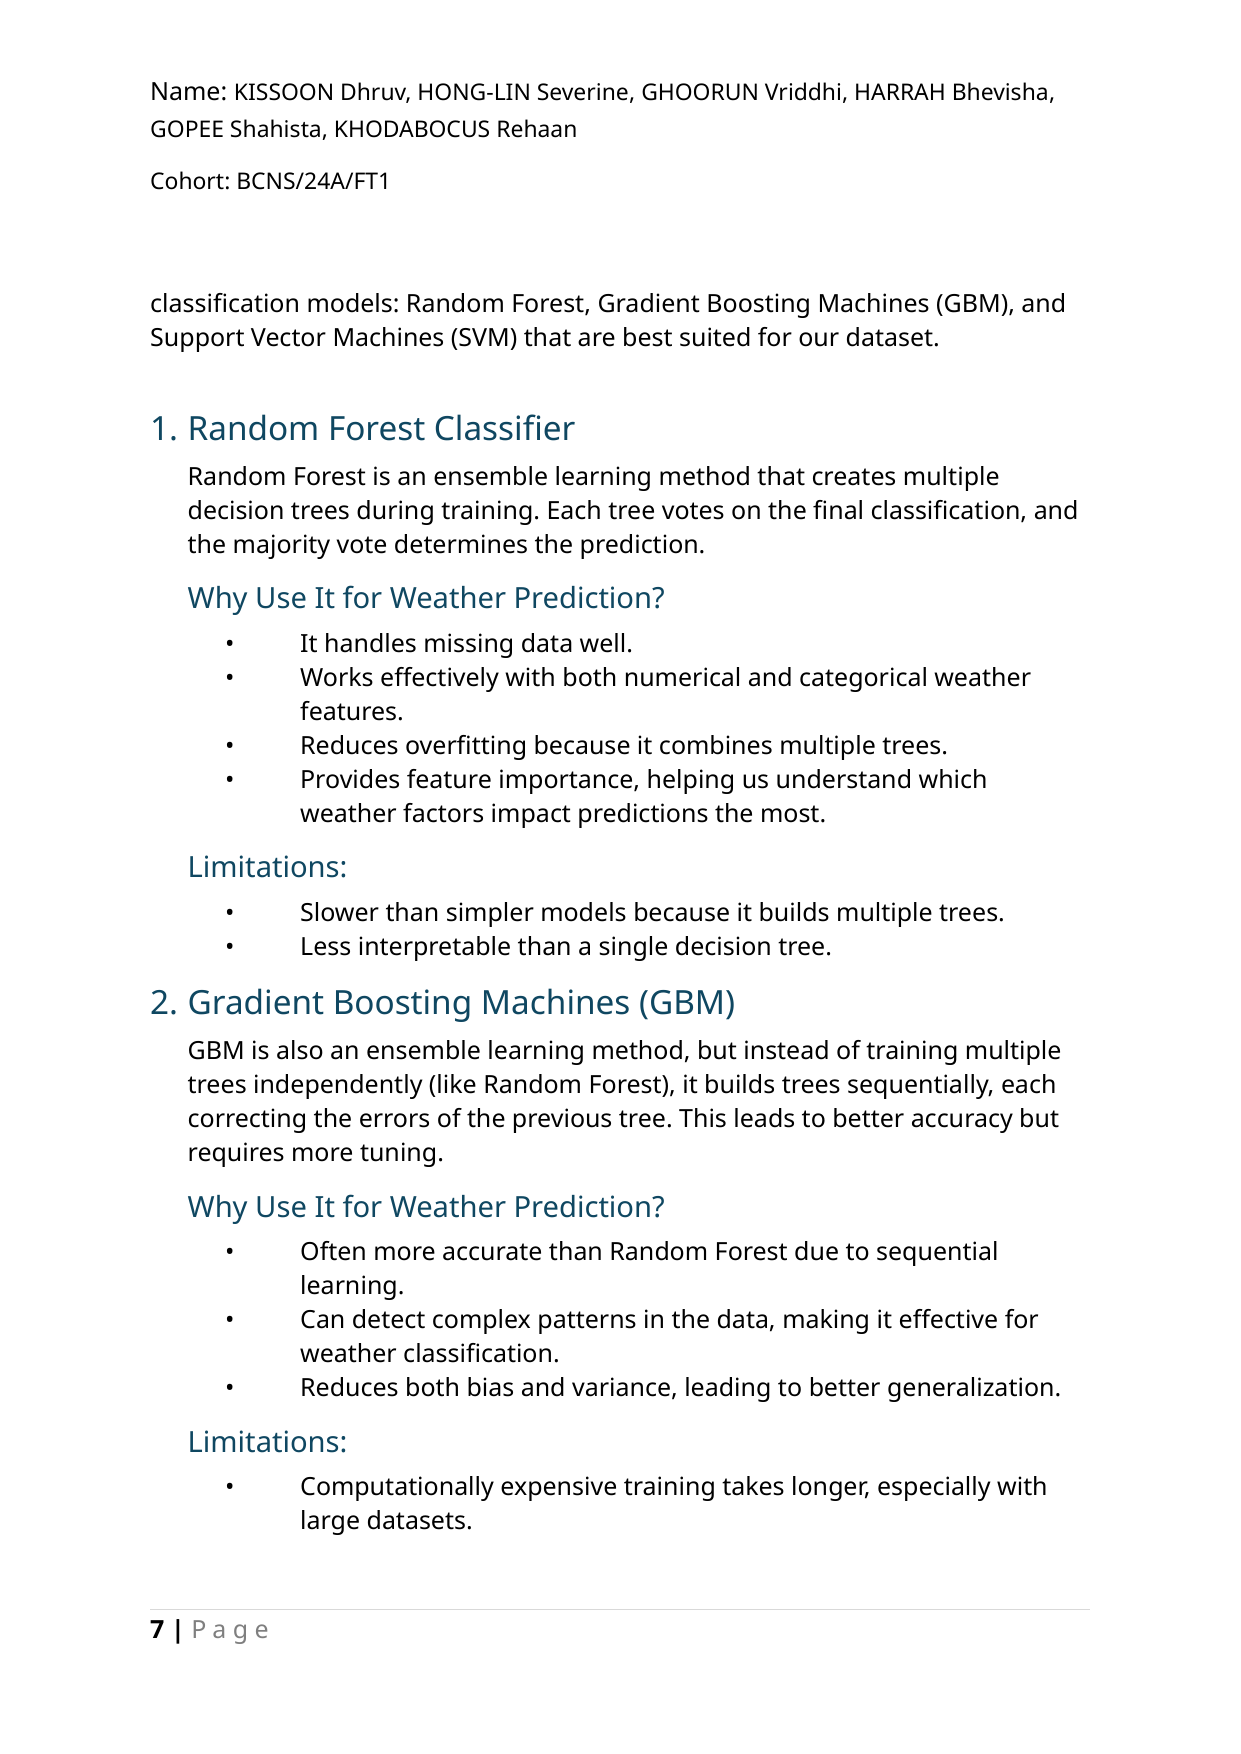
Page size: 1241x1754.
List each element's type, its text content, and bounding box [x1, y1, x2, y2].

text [150, 286, 1090, 354]
list Provides feature importance, helping us understand which weather factors impact predictions the most. [225, 762, 1090, 830]
text Why Use It for Weather Prediction? [187, 1186, 1090, 1226]
list Reduces overfitting because it combines multiple trees. [225, 727, 1090, 762]
list Gradient Boosting Machines (GBM) [150, 979, 1090, 1024]
text Why Use It for Weather Prediction? [187, 577, 1090, 617]
list Works effectively with both numerical and categorical weather features. [225, 659, 1090, 727]
text Random Forest is an ensemble learning method that creates multiple decision trees during training. Each tree votes on the final classification, and the majority vote determines the prediction. [187, 458, 1090, 561]
list Reduces both bias and variance, leading to better generalization. [225, 1370, 1090, 1404]
list Often more accurate than Random Forest due to sequential learning. [225, 1234, 1090, 1302]
list Less interpretable than a single decision tree. [225, 928, 1090, 962]
text Limitations: [187, 846, 1090, 886]
text Limitations: [187, 1421, 1090, 1461]
list Computationally expensive training takes longer, especially with large datasets. [225, 1469, 1090, 1537]
list Slower than simpler models because it builds multiple trees. [225, 894, 1090, 928]
list Random Forest Classifier [150, 405, 1090, 450]
list It handles missing data well. [225, 625, 1090, 659]
list Can detect complex patterns in the data, making it effective for weather classification. [225, 1302, 1090, 1370]
text GBM is also an ensemble learning method, but instead of training multiple trees independently (like Random Forest), it builds trees sequentially, each correcting the errors of the previous tree. This leads to better accuracy but requires more tuning. [187, 1033, 1090, 1169]
